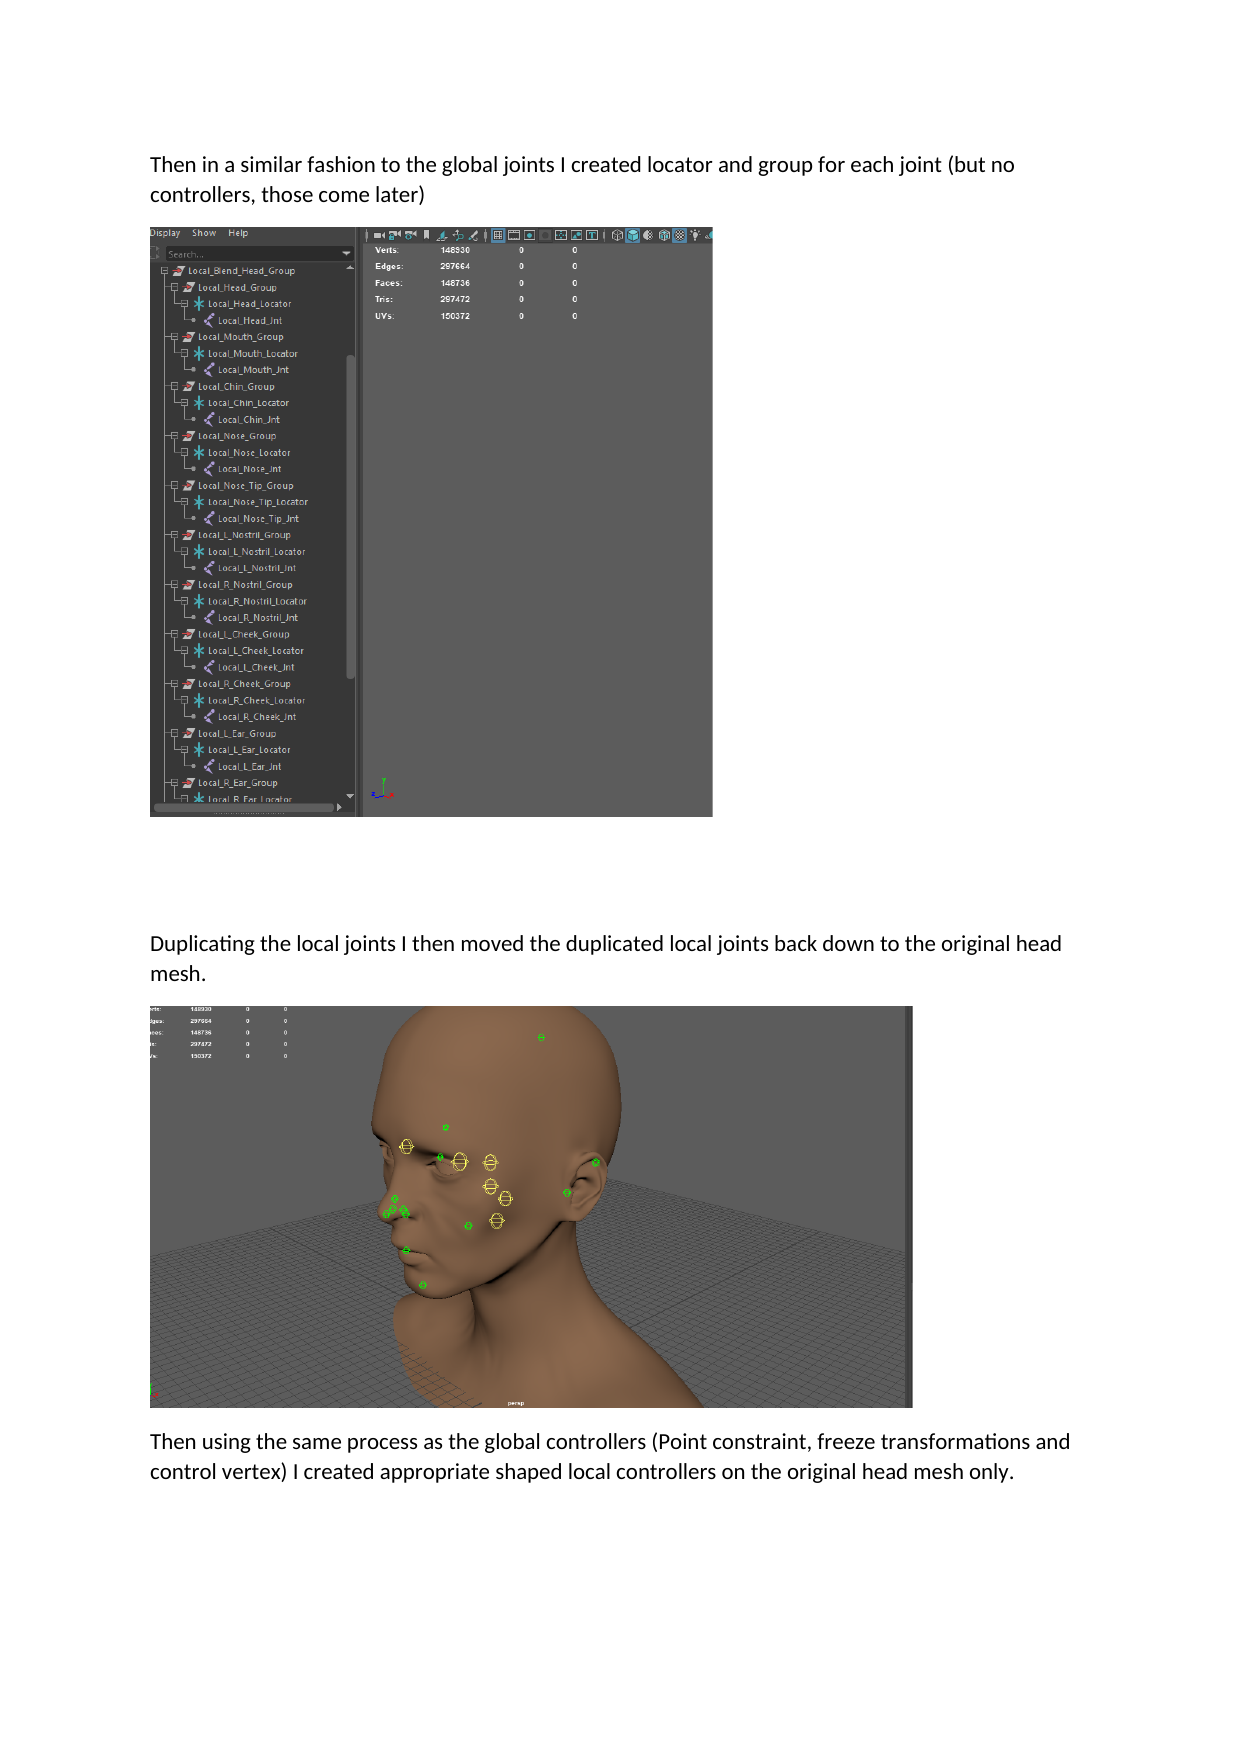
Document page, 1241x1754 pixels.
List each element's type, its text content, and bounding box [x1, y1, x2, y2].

text Duplicating the local joints I then moved the duplicated local joints back down to the original head mesh. [150, 929, 1090, 987]
text Then in a similar fashion to the global joints I created locator and group for each joint (but no controllers, those come later) [150, 150, 1090, 208]
picture [150, 227, 713, 817]
text Then using the same process as the global controllers (Point constraint, freeze transformations and control vertex) I created appropriate shaped local controllers on the original head mesh only. [150, 1427, 1090, 1485]
picture [150, 1006, 913, 1408]
